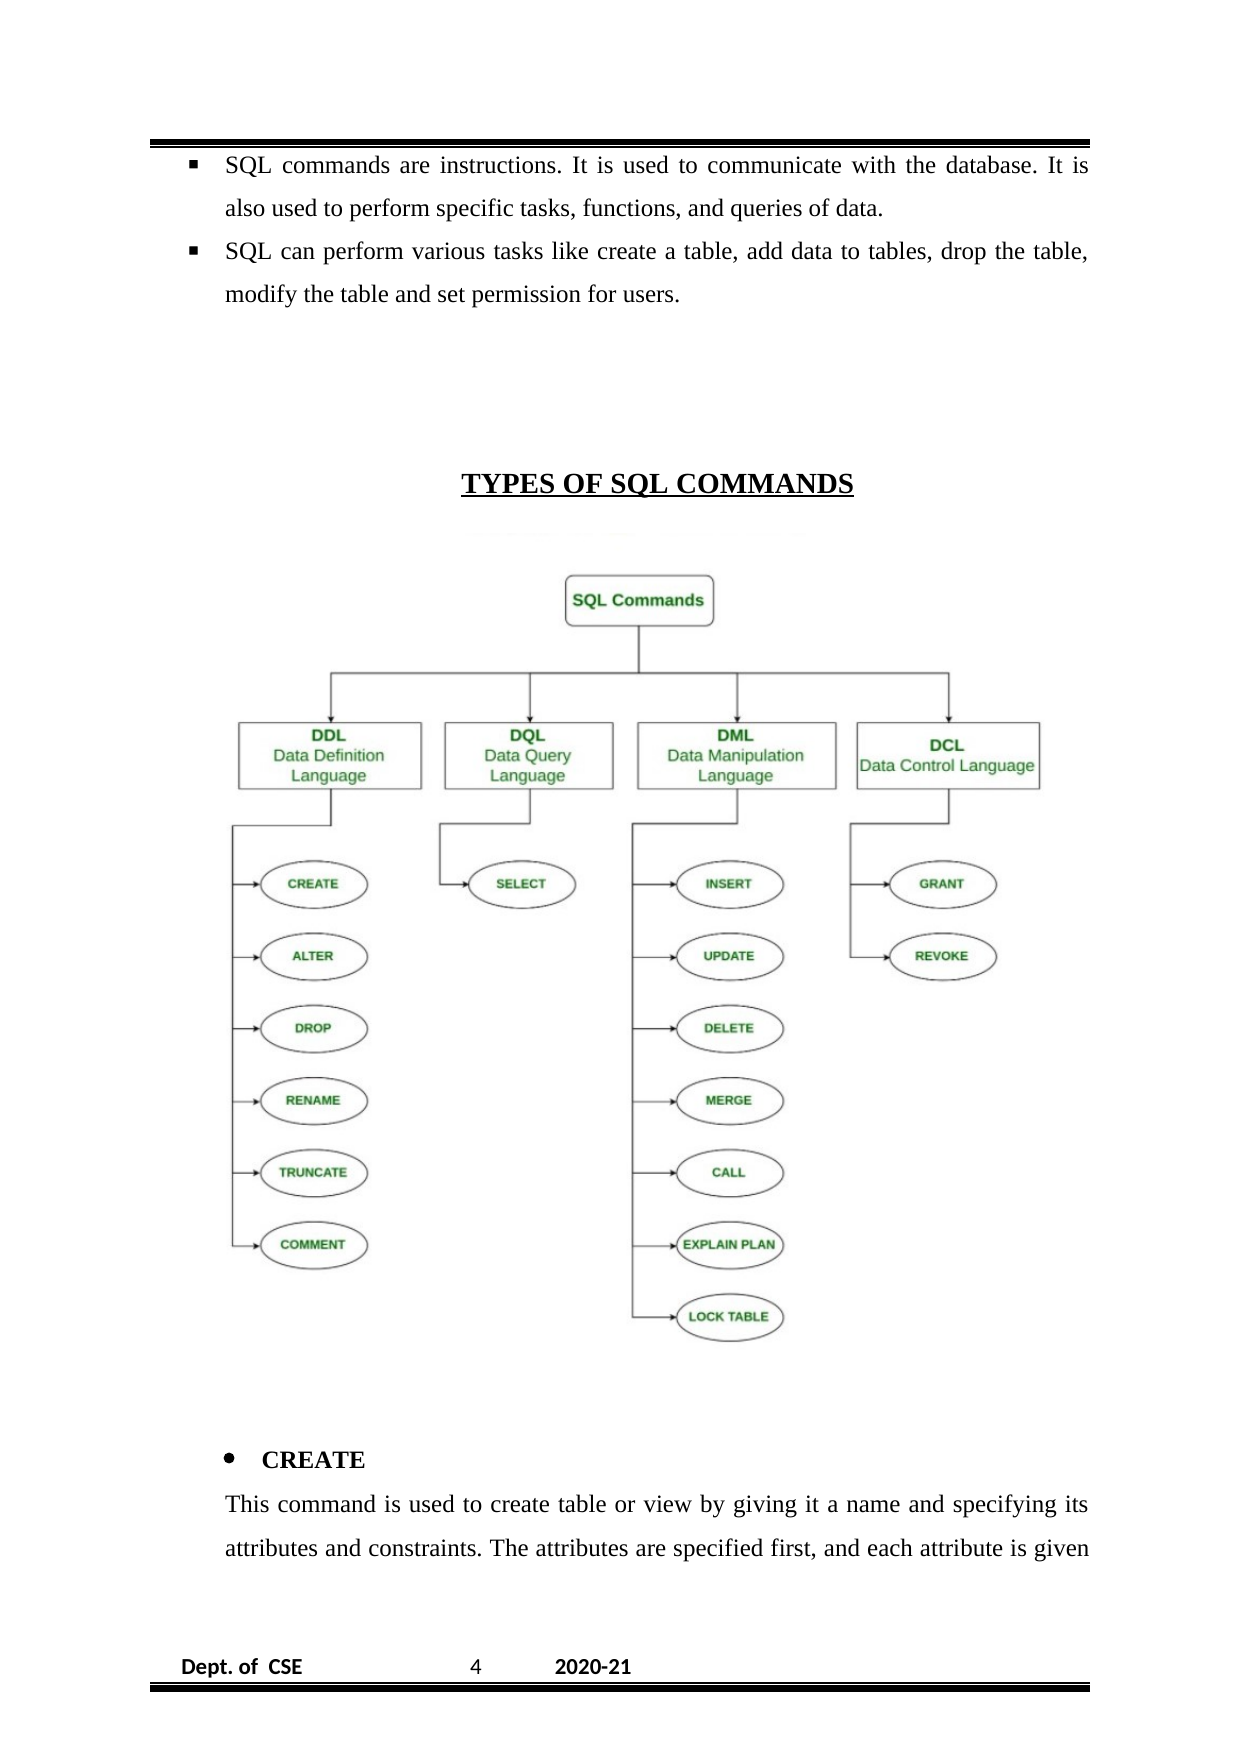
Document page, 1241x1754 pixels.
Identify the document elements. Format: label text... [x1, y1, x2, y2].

list SQL can perform various tasks like create a table, add data to tables, drop the table, modify the table and set permission for users. [187, 236, 1090, 308]
list TYPES OF SQL COMMANDS [225, 466, 1090, 500]
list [225, 1489, 1090, 1561]
list CREATE [224, 1445, 1090, 1475]
list SQL commands are instructions. It is used to communicate with the database. It is also used to perform specific tasks, functions, and queries of data. [187, 150, 1090, 222]
picture [150, 533, 1092, 1364]
